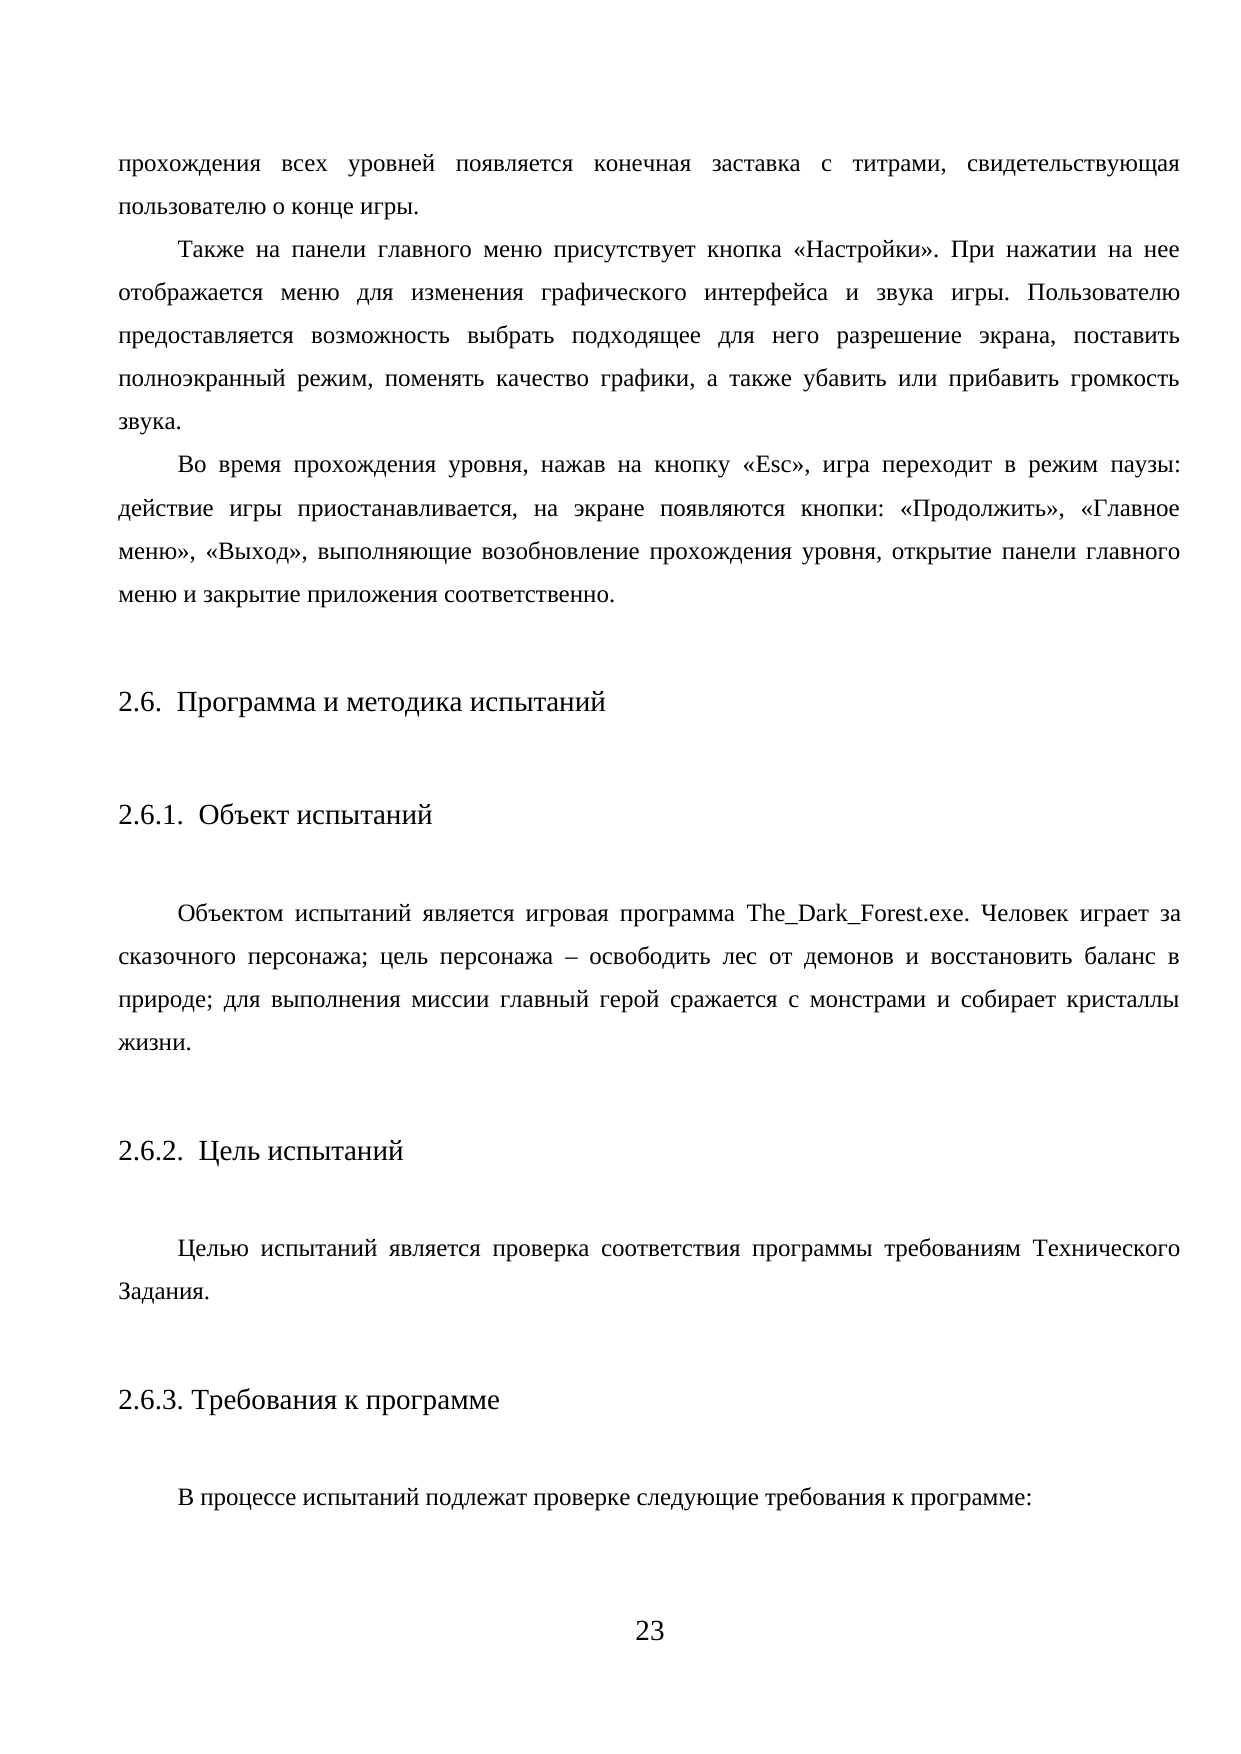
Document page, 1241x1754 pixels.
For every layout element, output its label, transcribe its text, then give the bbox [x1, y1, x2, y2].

subtitle 2.6.1. Объект испытаний [118, 797, 1181, 831]
text Во время прохождения уровня, нажав на кнопку «Esc», игра переходит в режим паузы: действие игры приостанавливается, на экране появляются кнопки: «Продолжить», «Главное меню», «Выход», выполняющие возобновление прохождения уровня, открытие панели главного меню и закрытие приложения соответственно. [118, 449, 1181, 608]
subtitle 2.6.3. Требования к программе [118, 1382, 1181, 1415]
subtitle 2.6. Программа и методика испытаний [118, 684, 1181, 718]
text Также на панели главного меню присутствует кнопка «Настройки». При нажатии на нее отображается меню для изменения графического интерфейса и звука игры. Пользователю предоставляется возможность выбрать подходящее для него разрешение экрана, поставить полноэкранный режим, поменять качество графики, а также убавить или прибавить громкость звука. [118, 234, 1181, 435]
text В процессе испытаний подлежат проверке следующие требования к программе: [118, 1482, 1181, 1511]
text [118, 148, 1181, 219]
text Целью испытаний является проверка соответствия программы требованиям Технического Задания. [118, 1233, 1181, 1305]
text Объектом испытаний является игровая программа The_Dark_Forest.exe. Человек играет за сказочного персонажа; цель персонажа – освободить лес от демонов и восстановить баланс в природе; для выполнения миссии главный герой сражается с монстрами и собирает кристаллы жизни. [118, 898, 1181, 1056]
subtitle 2.6.2. Цель испытаний [118, 1133, 1181, 1166]
